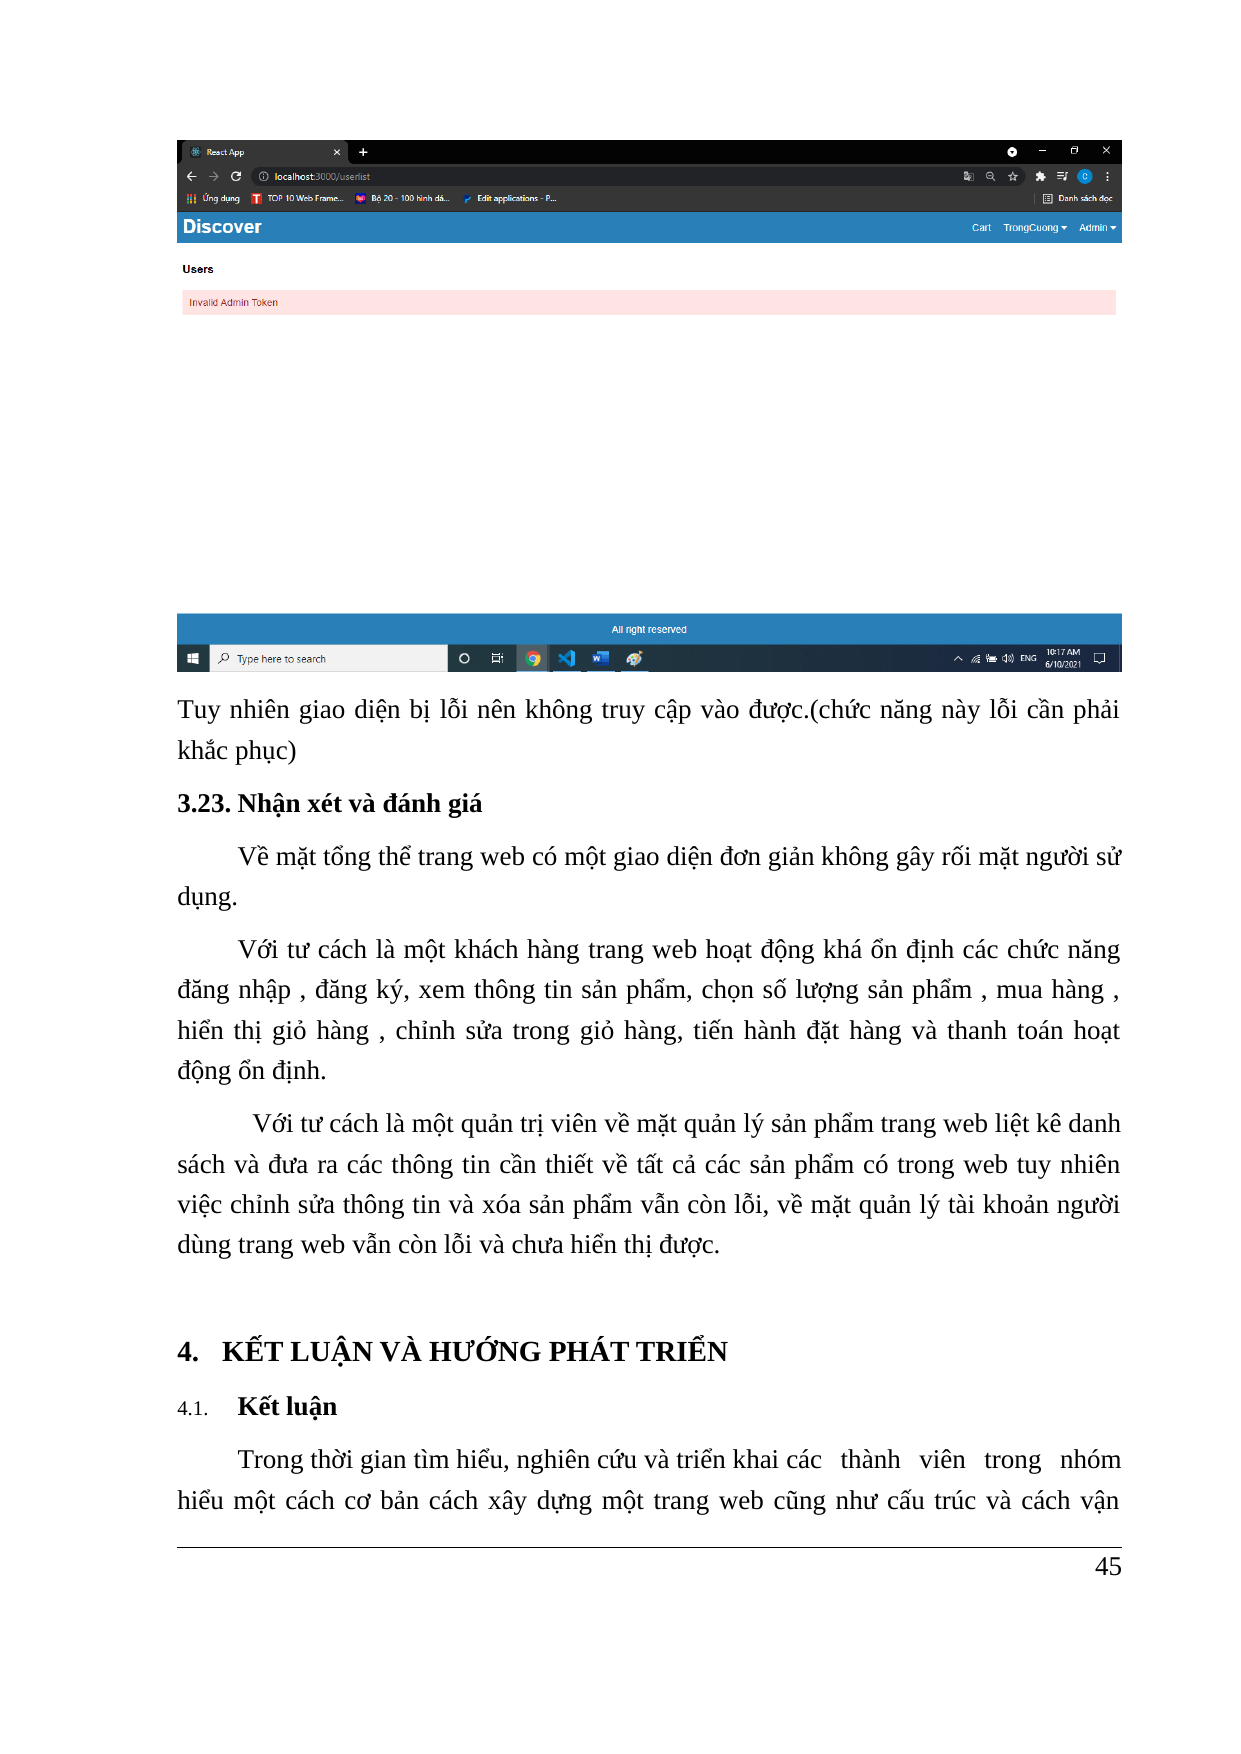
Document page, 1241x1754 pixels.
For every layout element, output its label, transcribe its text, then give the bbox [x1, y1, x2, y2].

subtitle Nhận xét và đánh giá [177, 787, 1122, 818]
text Về mặt tổng thể trang web có một giao diện đơn giản không gây rối mặt người sử dụng. [177, 840, 1122, 911]
text Với tư cách là một quản trị viên về mặt quản lý sản phẩm trang web liệt kê danh sách và đưa ra các thông tin cần thiết về tất cả các sản phẩm có trong web tuy nhiên việc chỉnh sửa thông tin và xóa sản phẩm vẫn còn lỗi, về mặt quản lý tài khoản người dùng trang web vẫn còn lỗi và chưa hiển thị được. [177, 1107, 1122, 1260]
subtitle KẾT LUẬN VÀ HƯỚNG PHÁT TRIỂN [177, 1334, 1122, 1368]
subtitle Kết luận [177, 1390, 1122, 1422]
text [177, 1443, 1122, 1515]
picture [177, 140, 1122, 672]
text Tuy nhiên giao diện bị lỗi nên không truy cập vào được.(chức năng này lỗi cần phải khắc phục) [177, 693, 1122, 765]
text Với tư cách là một khách hàng trang web hoạt động khá ổn định các chức năng đăng nhập , đăng ký, xem thông tin sản phẩm, chọn số lượng sản phẩm , mua hàng , hiển thị giỏ hàng , chỉnh sửa trong giỏ hàng, tiến hành đặt hàng và thanh toán hoạt động ổn định. [177, 933, 1122, 1086]
